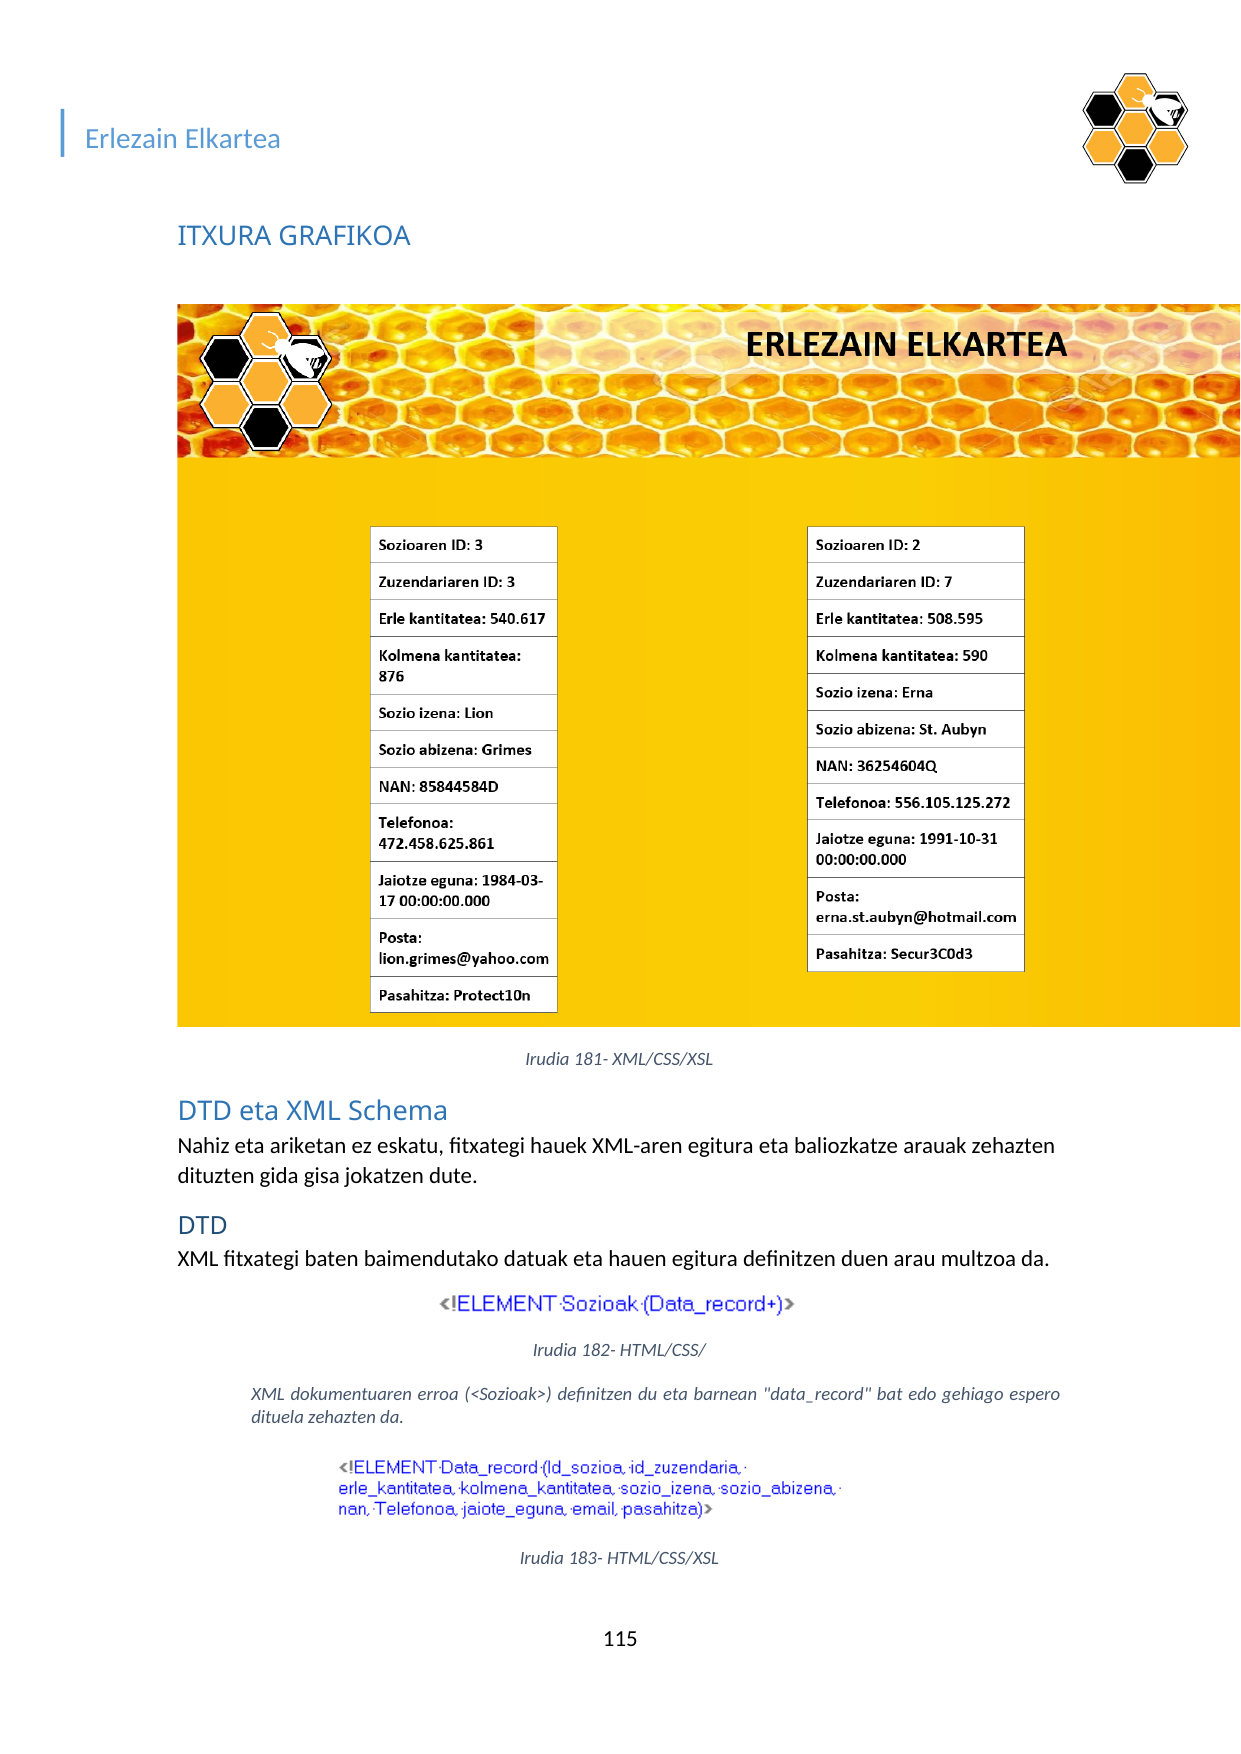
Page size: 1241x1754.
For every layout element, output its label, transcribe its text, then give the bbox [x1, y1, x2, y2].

subtitle ITXURA GRAFIKOA [177, 216, 1063, 253]
picture [177, 303, 1241, 1027]
picture [337, 1458, 902, 1521]
subtitle DTD eta XML Schema [177, 1091, 1063, 1128]
text XML fitxategi baten baimendutako datuak eta hauen egitura definitzen duen arau multzoa da. [177, 1244, 1063, 1273]
picture [1071, 73, 1210, 185]
text Irudia 181- XML/CSS/XSL [177, 1047, 1063, 1070]
text XML dokumentuaren erroa (<Sozioak>) definitzen du eta barnean "data_record" bat edo gehiago espero dituela zehazten da. [251, 1382, 1063, 1428]
text Irudia 183- HTML/CSS/XSL [177, 1546, 1063, 1569]
picture [437, 1291, 803, 1319]
text Nahiz eta ariketan ez eskatu, fitxategi hauek XML-aren egitura eta baliozkatze arauak zehazten dituzten gida gisa jokatzen dute. [177, 1131, 1063, 1189]
text Irudia 182- HTML/CSS/ [177, 1338, 1063, 1361]
subtitle DTD [177, 1208, 1063, 1242]
